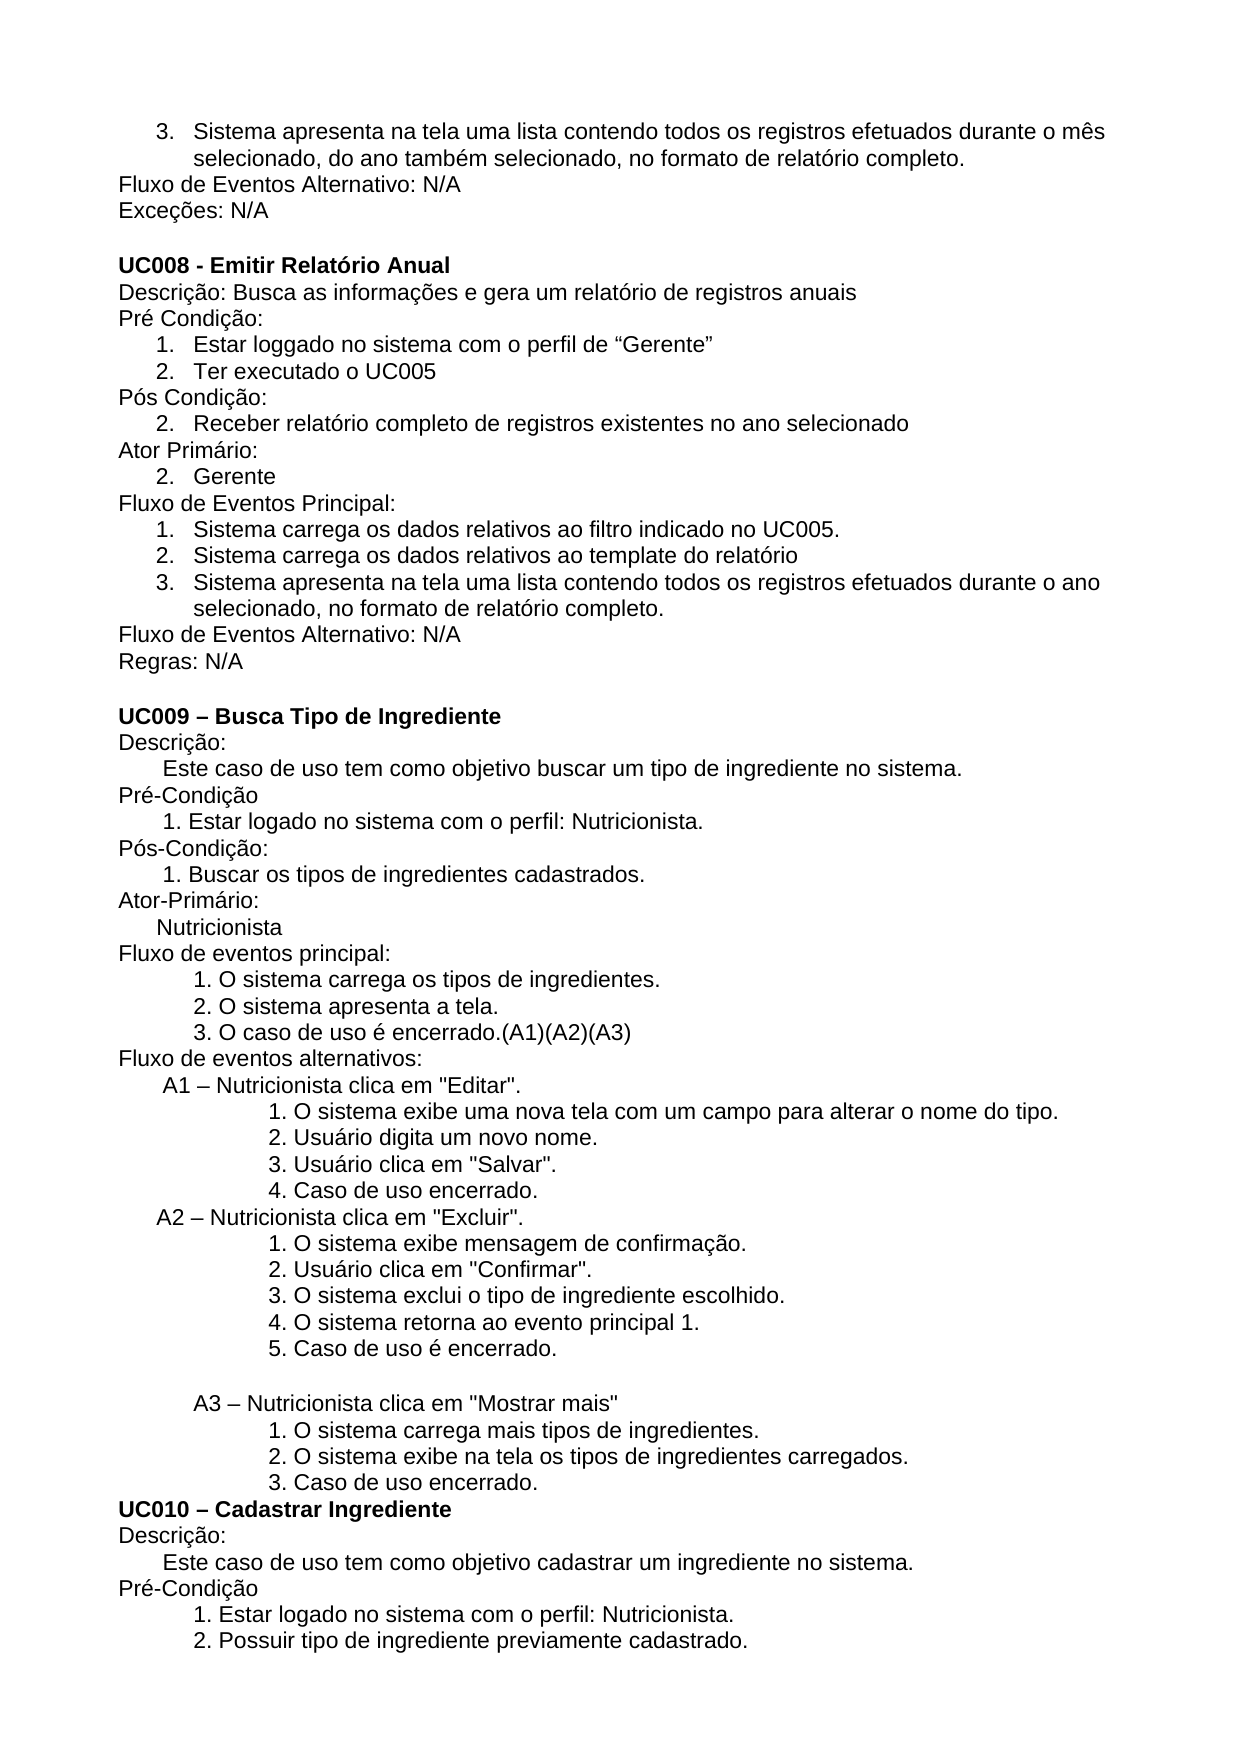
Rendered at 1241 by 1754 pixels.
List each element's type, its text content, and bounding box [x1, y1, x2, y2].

text A3 – Nutricionista clica em "Mostrar mais" [118, 1390, 1122, 1417]
text 4. O sistema retorna ao evento principal 1. [193, 1309, 1122, 1335]
text Ator-Primário: [118, 887, 1122, 913]
text 1. Estar logado no sistema com o perfil: Nutricionista. [118, 808, 1122, 834]
list Receber relatório completo de registros existentes no ano selecionado [156, 410, 1122, 437]
text UC010 – Cadastrar Ingrediente [118, 1496, 1122, 1522]
text Pré Condição: [118, 305, 1122, 331]
text 2. Possuir tipo de ingrediente previamente cadastrado. [193, 1627, 1122, 1654]
text Este caso de uso tem como objetivo buscar um tipo de ingrediente no sistema. [118, 755, 1122, 782]
text 1. O sistema carrega mais tipos de ingredientes. [193, 1417, 1122, 1443]
text Pré-Condição [118, 782, 1122, 808]
text 3. O sistema exclui o tipo de ingrediente escolhido. [193, 1282, 1122, 1309]
list Sistema apresenta na tela uma lista contendo todos os registros efetuados durante o mês selecionado, do ano também selecionado, no formato de relatório completo. [156, 118, 1122, 171]
text Fluxo de Eventos Alternativo: N/A [118, 171, 1122, 197]
text Ator Primário: [118, 437, 1122, 463]
text 2. O sistema apresenta a tela. [118, 993, 1122, 1019]
text Exceções: N/A [118, 197, 1122, 223]
text 3. O caso de uso é encerrado.(A1)(A2)(A3) [118, 1019, 1122, 1045]
text Descrição: [118, 1522, 1122, 1548]
list Sistema carrega os dados relativos ao filtro indicado no UC005. [156, 516, 1122, 542]
text 1. O sistema exibe mensagem de confirmação. [193, 1230, 1122, 1256]
text 2. Usuário digita um novo nome. [193, 1124, 1122, 1151]
text UC009 – Busca Tipo de Ingrediente [118, 703, 1122, 729]
text 3. Caso de uso encerrado. [193, 1469, 1122, 1496]
text 2. Usuário clica em "Confirmar". [193, 1256, 1122, 1282]
text Descrição: [118, 729, 1122, 755]
text Fluxo de eventos principal: [118, 940, 1122, 966]
text 4. Caso de uso encerrado. [193, 1177, 1122, 1203]
text Pós Condição: [118, 384, 1122, 410]
list Sistema carrega os dados relativos ao template do relatório [156, 542, 1122, 568]
text Fluxo de Eventos Alternativo: N/A [118, 621, 1122, 648]
list Estar loggado no sistema com o perfil de “Gerente” [156, 331, 1122, 358]
text 2. O sistema exibe na tela os tipos de ingredientes carregados. [193, 1443, 1122, 1469]
list Sistema apresenta na tela uma lista contendo todos os registros efetuados durante o ano selecionado, no formato de relatório completo. [156, 568, 1122, 621]
text Fluxo de Eventos Principal: [118, 489, 1122, 516]
text 1. O sistema exibe uma nova tela com um campo para alterar o nome do tipo. [193, 1098, 1122, 1124]
list Gerente [156, 463, 1122, 489]
list Ter executado o UC005 [156, 358, 1122, 384]
text UC008 - Emitir Relatório Anual [118, 252, 1122, 279]
text 5. Caso de uso é encerrado. [193, 1335, 1122, 1362]
text Fluxo de eventos alternativos: [118, 1045, 1122, 1072]
text 1. Buscar os tipos de ingredientes cadastrados. [118, 861, 1122, 887]
text 3. Usuário clica em "Salvar". [193, 1151, 1122, 1177]
text A2 – Nutricionista clica em "Excluir". [118, 1203, 1122, 1230]
text Pós-Condição: [118, 834, 1122, 861]
text 1. O sistema carrega os tipos de ingredientes. [118, 966, 1122, 993]
text Nutricionista [118, 913, 1122, 940]
text Descrição: Busca as informações e gera um relatório de registros anuais [118, 279, 1122, 305]
text Pré-Condição [118, 1575, 1122, 1601]
text A1 – Nutricionista clica em "Editar". [118, 1072, 1122, 1098]
text 1. Estar logado no sistema com o perfil: Nutricionista. [193, 1601, 1122, 1627]
text Este caso de uso tem como objetivo cadastrar um ingrediente no sistema. [118, 1548, 1122, 1575]
text Regras: N/A [118, 648, 1122, 674]
